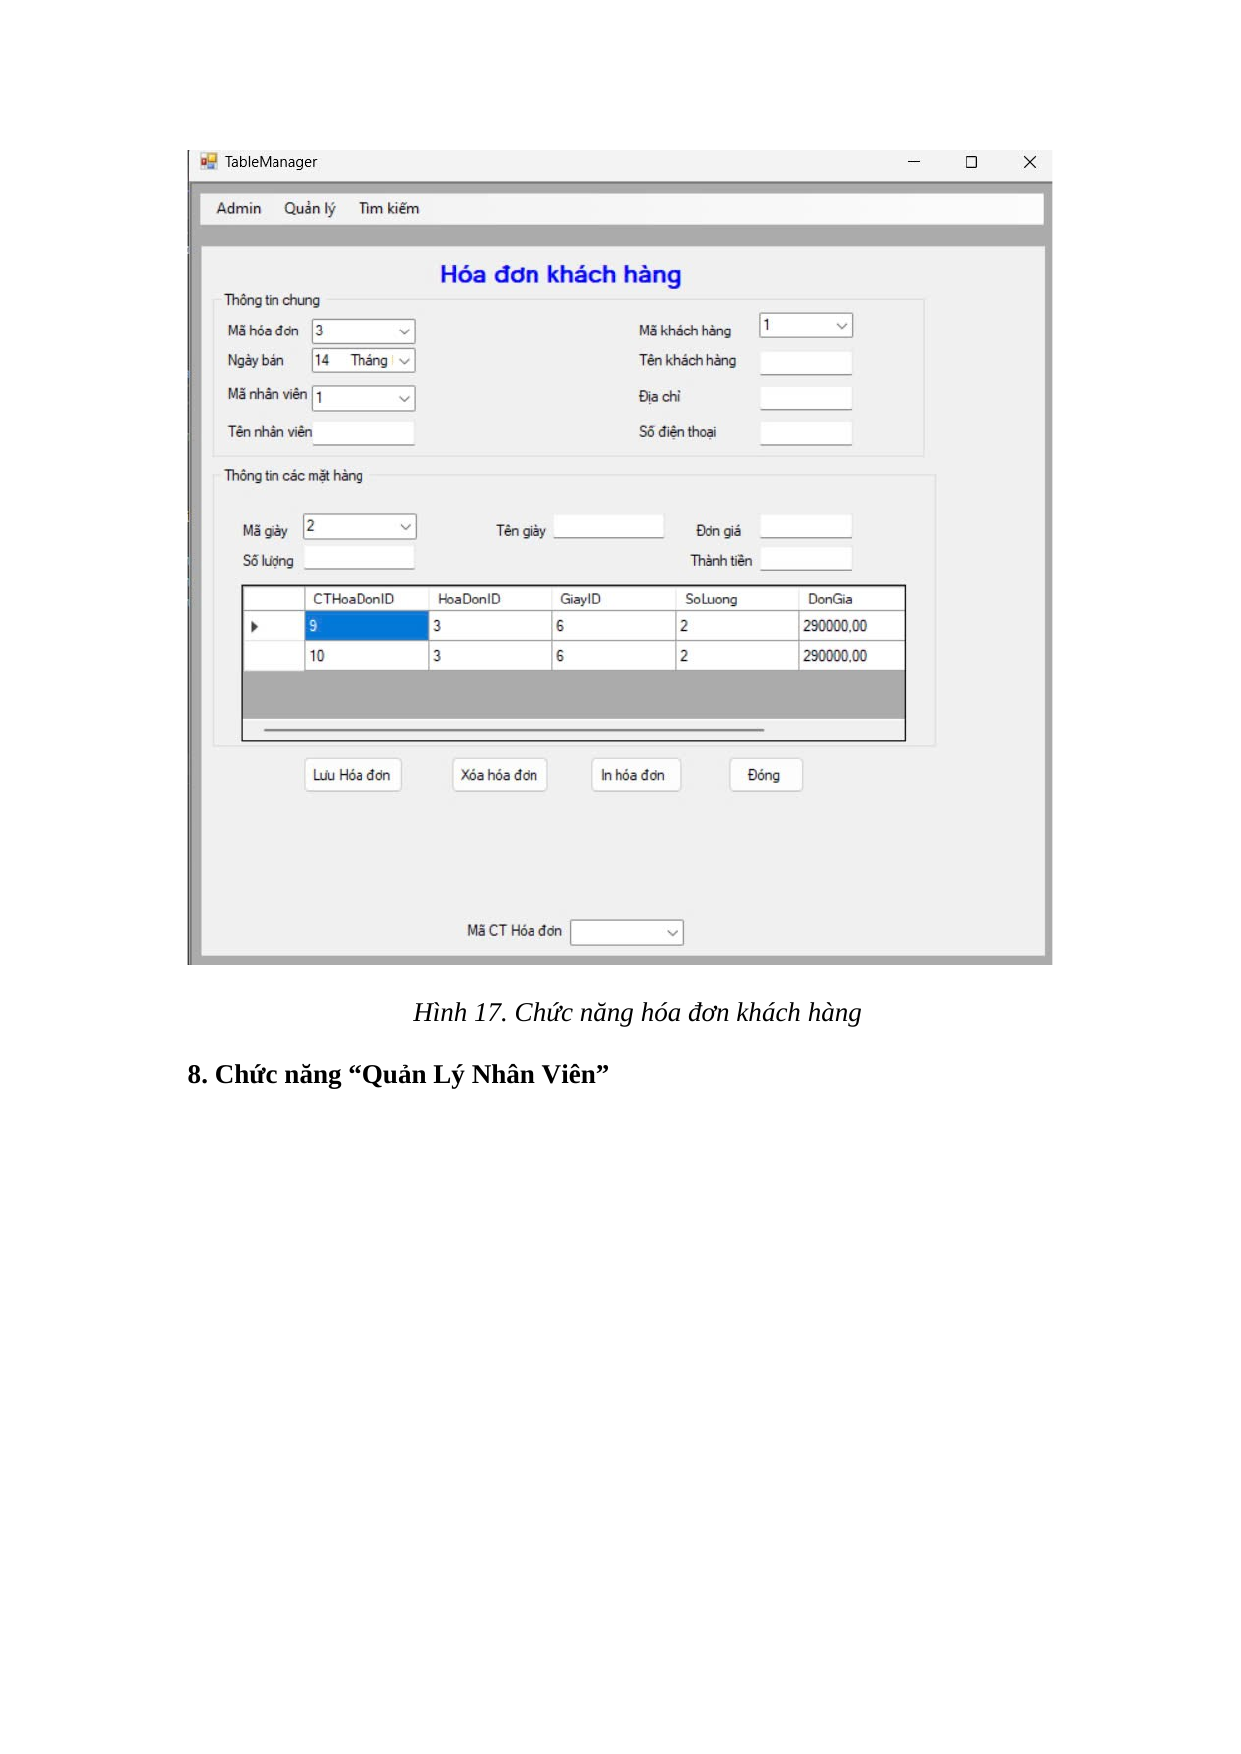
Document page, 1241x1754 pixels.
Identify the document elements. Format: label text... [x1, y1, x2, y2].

picture [187, 150, 1053, 965]
list Chức năng “Quản Lý Nhân Viên” [187, 1058, 1053, 1089]
text Hình 17. Chức năng hóa đơn khách hàng [225, 996, 1053, 1027]
